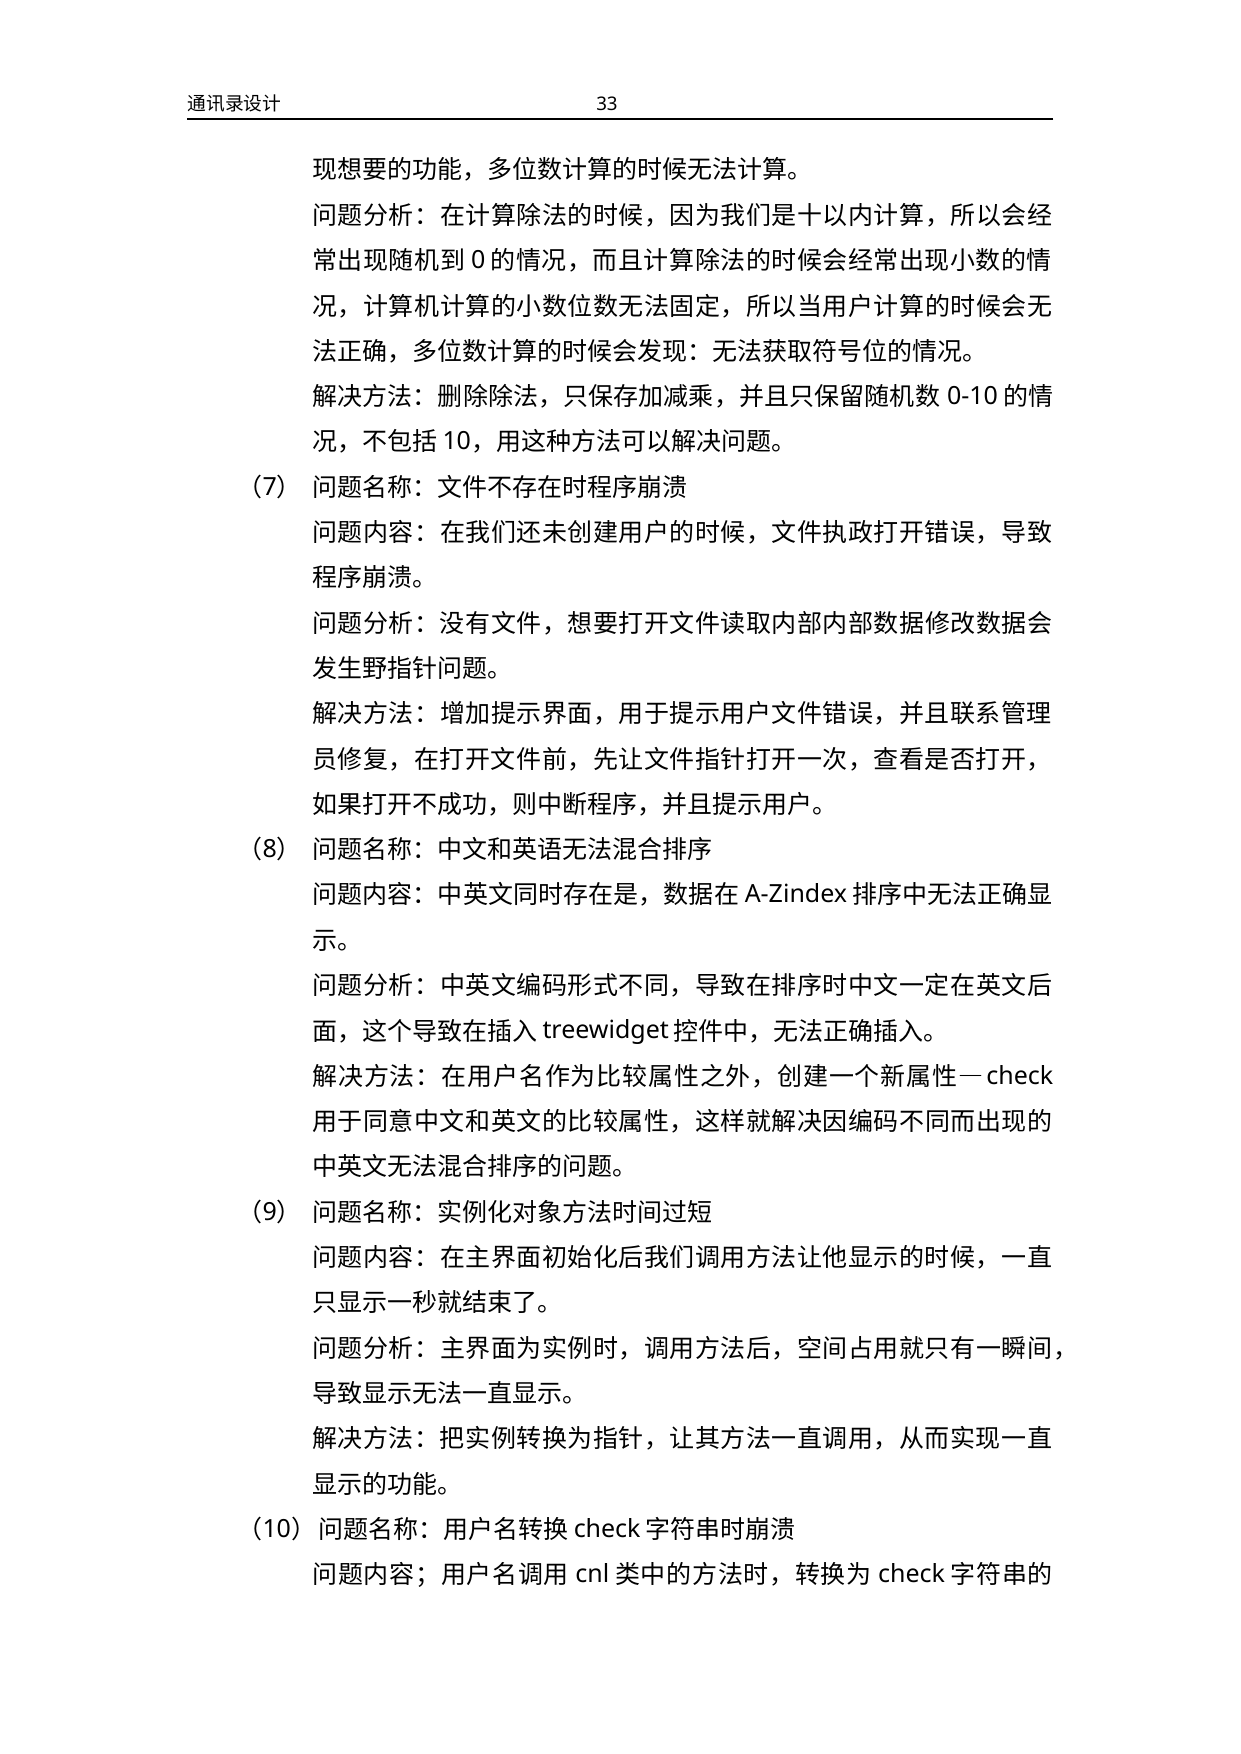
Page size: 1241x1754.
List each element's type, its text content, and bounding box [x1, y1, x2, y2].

list 问题分析：主界面为实例时，调用方法后，空间占用就只有一瞬间，导致显示无法一直显示。 [312, 1328, 1053, 1410]
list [312, 150, 1053, 186]
list 问题分析：中英文编码形式不同，导致在排序时中文一定在英文后面，这个导致在插入treewidget控件中，无法正确插入。 [312, 966, 1053, 1047]
list 解决方法：删除除法，只保存加减乘，并且只保留随机数0-10的情况，不包括10，用这种方法可以解决问题。 [312, 377, 1053, 458]
list 问题名称：中文和英语无法混合排序 [237, 830, 1053, 866]
list 问题名称：文件不存在时程序崩溃 [237, 467, 1053, 503]
list 解决方法：增加提示界面，用于提示用户文件错误，并且联系管理员修复，在打开文件前，先让文件指针打开一次，查看是否打开，如果打开不成功，则中断程序，并且提示用户。 [312, 694, 1053, 821]
list 解决方法：在用户名作为比较属性之外，创建一个新属性—check用于同意中文和英文的比较属性，这样就解决因编码不同而出现的中英文无法混合排序的问题。 [312, 1056, 1053, 1183]
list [312, 1555, 1053, 1591]
list 问题内容：在我们还未创建用户的时候，文件执政打开错误，导致程序崩溃。 [312, 512, 1053, 594]
list 问题名称：实例化对象方法时间过短 [237, 1192, 1053, 1228]
list 问题分析：没有文件，想要打开文件读取内部内部数据修改数据会发生野指针问题。 [312, 603, 1053, 685]
list 问题名称：用户名转换check字符串时崩溃 [237, 1509, 1053, 1546]
list 问题内容：中英文同时存在是，数据在A-Zindex排序中无法正确显示。 [312, 875, 1053, 957]
list 问题内容：在主界面初始化后我们调用方法让他显示的时候，一直只显示一秒就结束了。 [312, 1237, 1053, 1319]
list 问题分析：在计算除法的时候，因为我们是十以内计算，所以会经常出现随机到0的情况，而且计算除法的时候会经常出现小数的情况，计算机计算的小数位数无法固定，所以当用户计算的时候会无法正确，多位数计算的时候会发现：无法获取符号位的情况。 [312, 195, 1053, 367]
list 解决方法：把实例转换为指针，让其方法一直调用，从而实现一直显示的功能。 [312, 1419, 1053, 1500]
